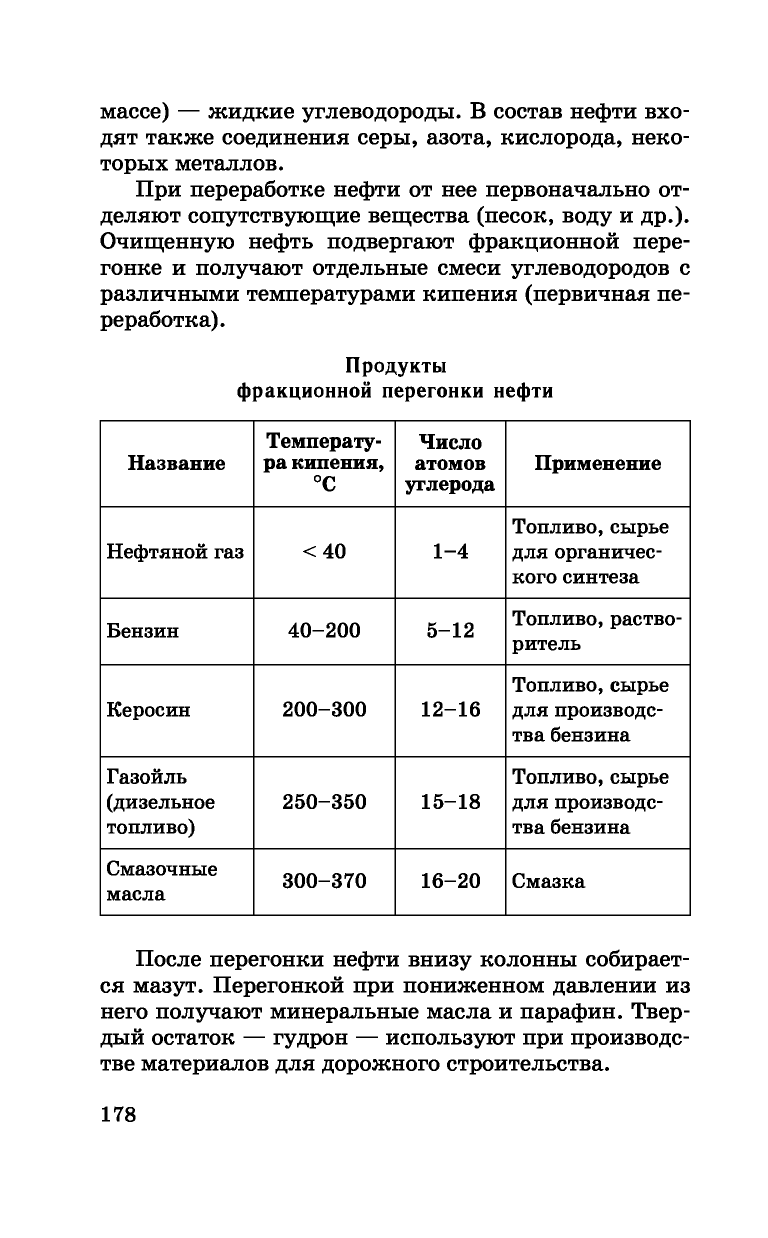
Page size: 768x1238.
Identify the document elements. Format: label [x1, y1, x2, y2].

picture [99, 102, 691, 1122]
